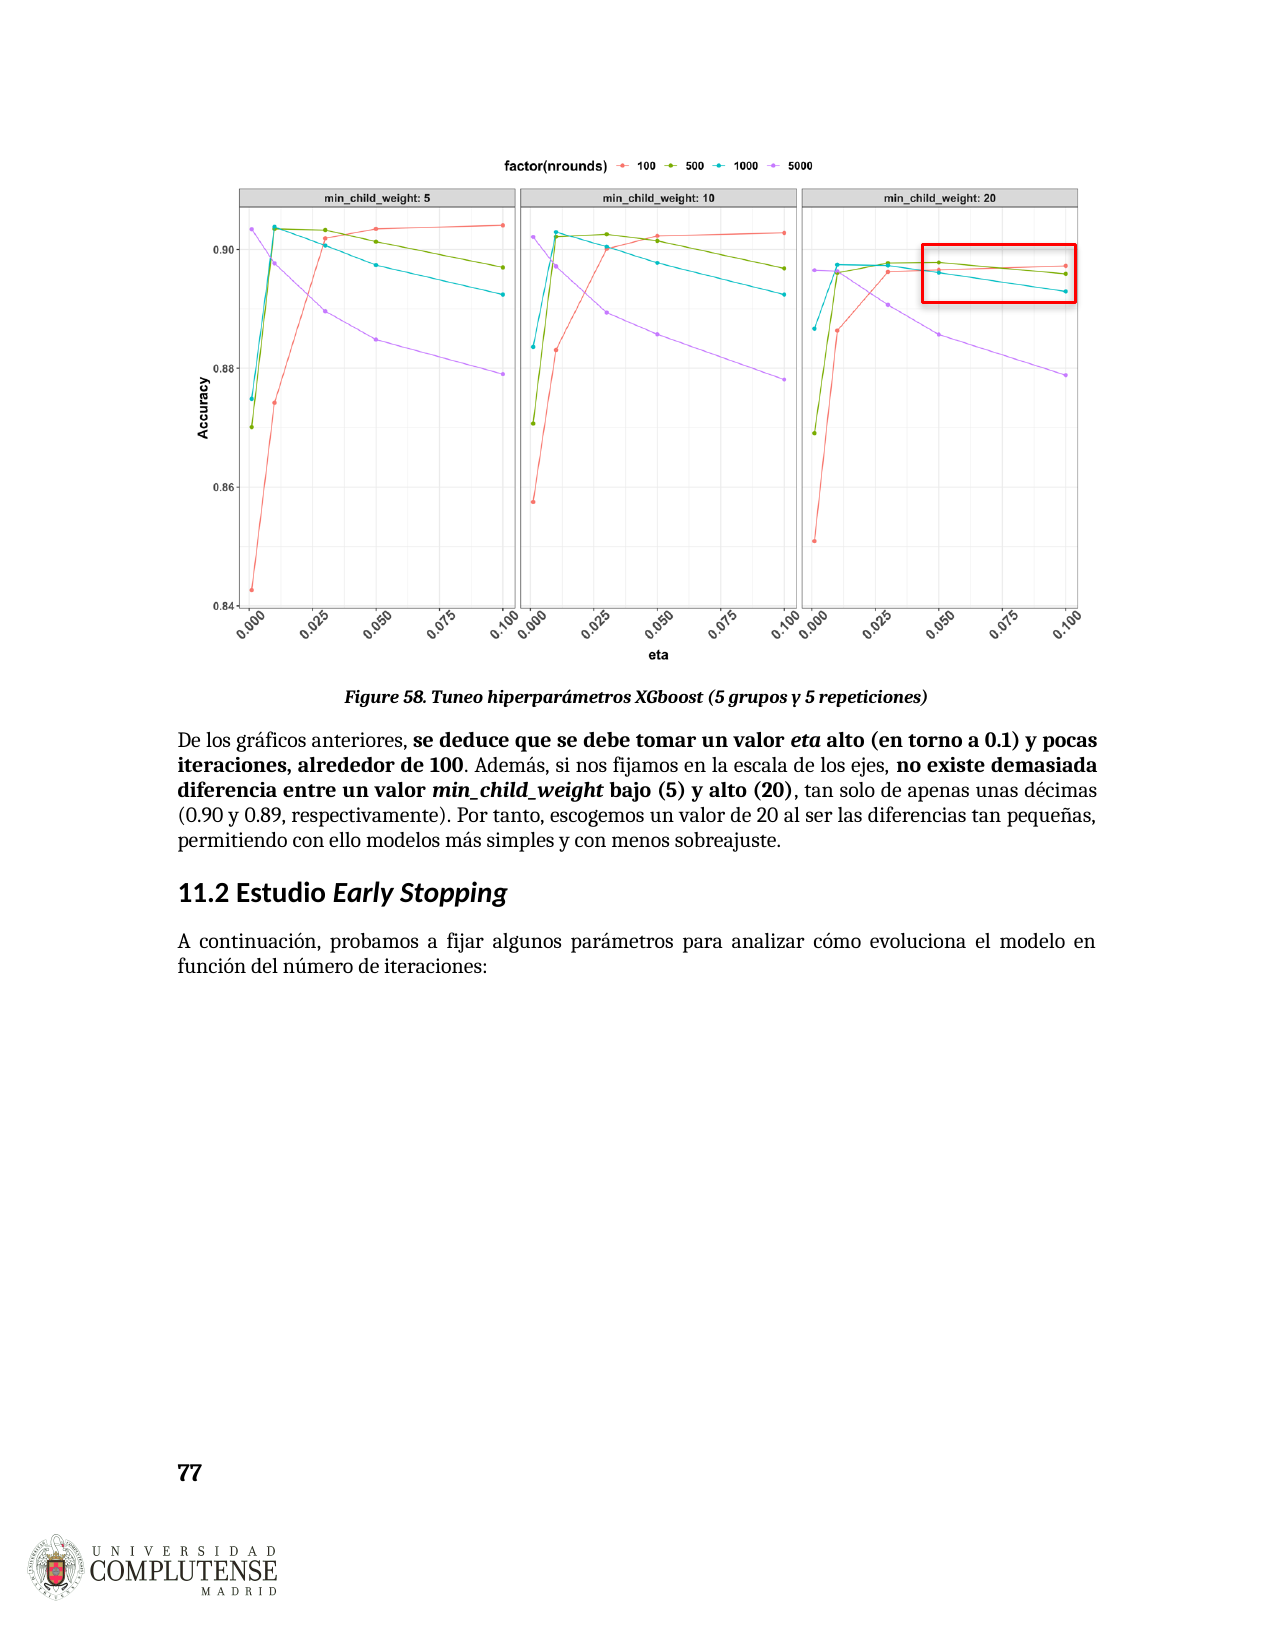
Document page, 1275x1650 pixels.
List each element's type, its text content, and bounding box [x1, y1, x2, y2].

picture [192, 147, 1083, 667]
text A continuación, probamos a fijar algunos parámetros para analizar cómo evoluciona el modelo en función del número de iteraciones: [177, 929, 1098, 979]
picture [24, 1496, 280, 1640]
subtitle 11.2 Estudio Early Stopping [177, 874, 1098, 910]
text Figure 58. Tuneo hiperparámetros XGboost (5 grupos y 5 repeticiones) [177, 687, 1098, 709]
text De los gráficos anteriores, se deduce que se debe tomar un valor eta alto (en torno a 0.1) y pocas iteraciones, alrededor de 100. Además, si nos fijamos en la escala de los ejes, no existe demasiada diferencia entre un valor min_child_weight bajo (5) y alto (20), tan solo de apenas unas décimas (0.90 y 0.89, respectivamente). Por tanto, escogemos un valor de 20 al ser las diferencias tan pequeñas, permitiendo con ello modelos más simples y con menos sobreajuste. [177, 727, 1098, 853]
